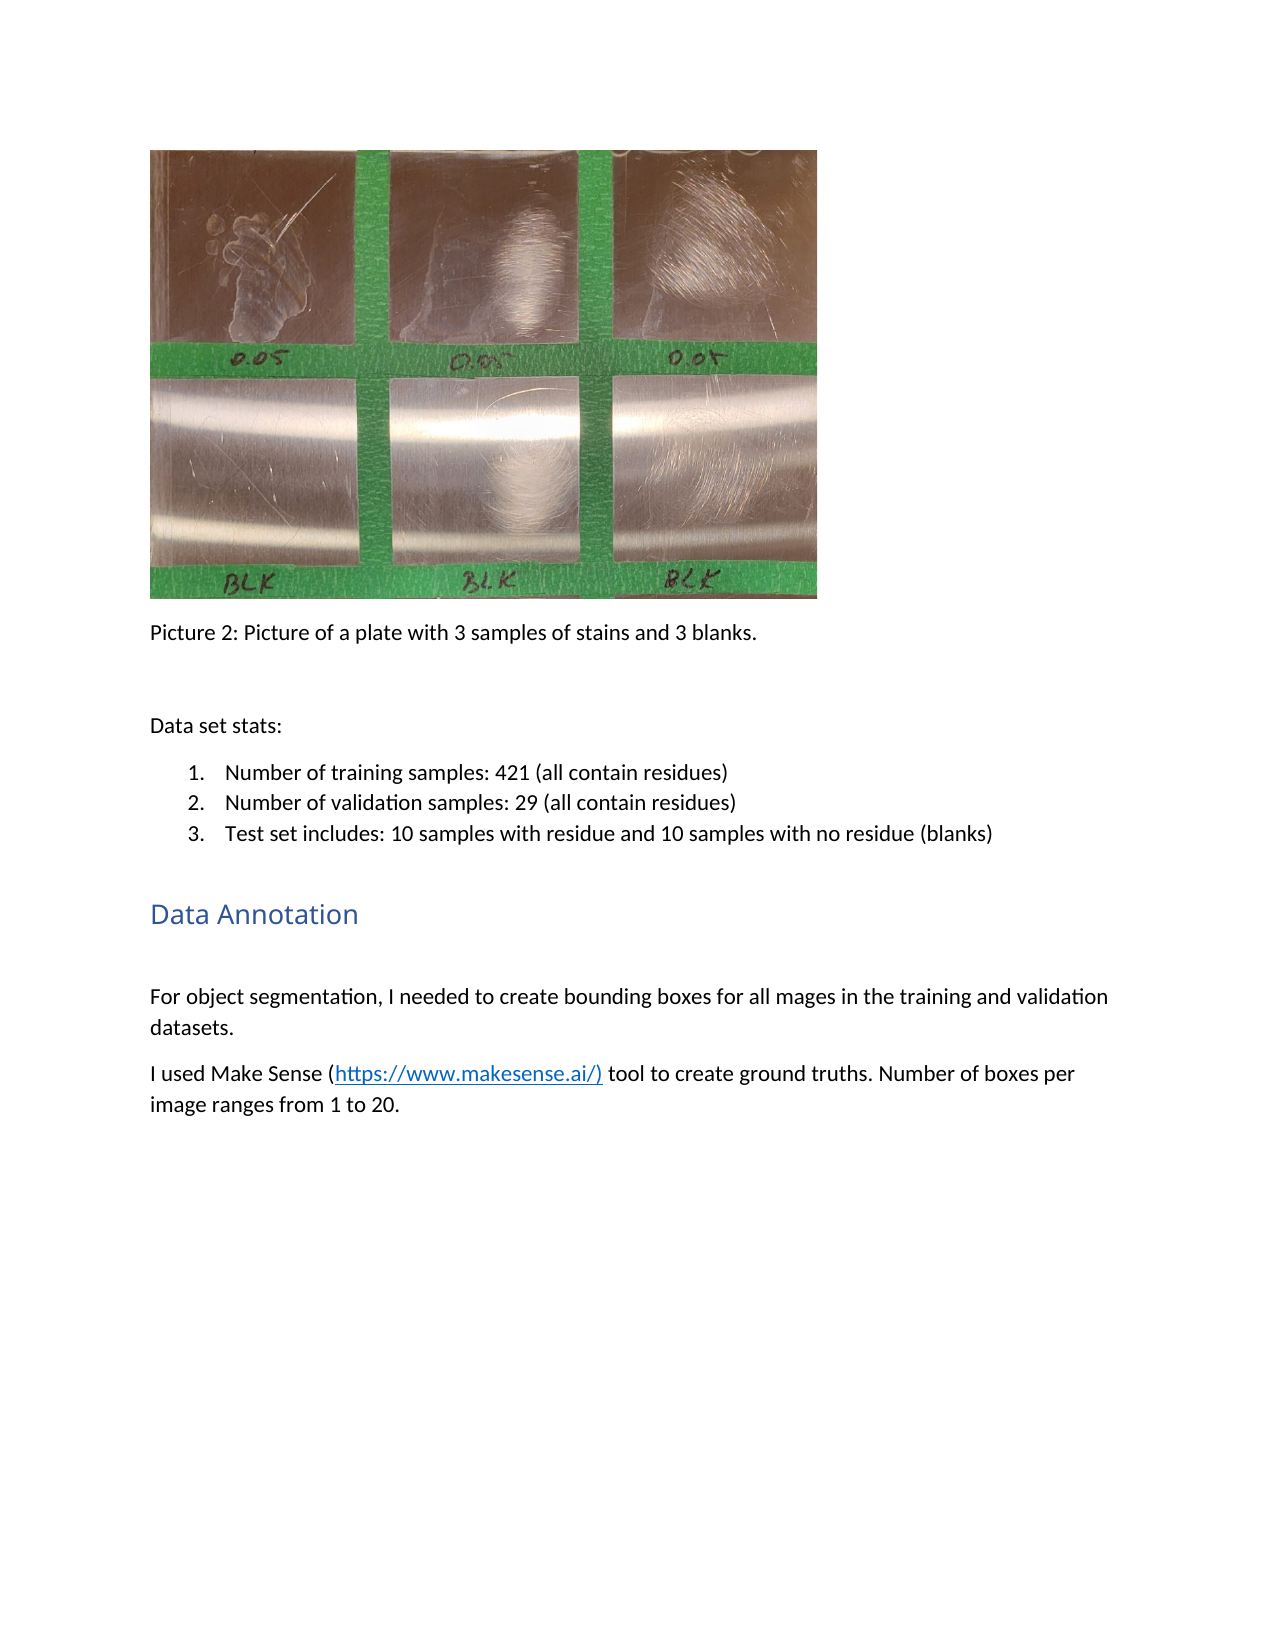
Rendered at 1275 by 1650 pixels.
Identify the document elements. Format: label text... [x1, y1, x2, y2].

text I used Make Sense (https://www.makesense.ai/) tool to create ground truths. Number of boxes per image ranges from 1 to 20. [150, 1059, 1125, 1118]
text Data set stats: [150, 711, 1125, 739]
text For object segmentation, I needed to create bounding boxes for all mages in the training and validation datasets. [150, 982, 1125, 1041]
text Picture 2: Picture of a plate with 3 samples of stains and 3 blanks. [150, 618, 1125, 646]
list Number of training samples: 421 (all contain residues) [187, 758, 1125, 786]
list Test set includes: 10 samples with residue and 10 samples with no residue (blanks) [187, 819, 1125, 847]
picture [150, 150, 818, 599]
subtitle Data Annotation [150, 896, 1125, 933]
list Number of validation samples: 29 (all contain residues) [187, 788, 1125, 817]
